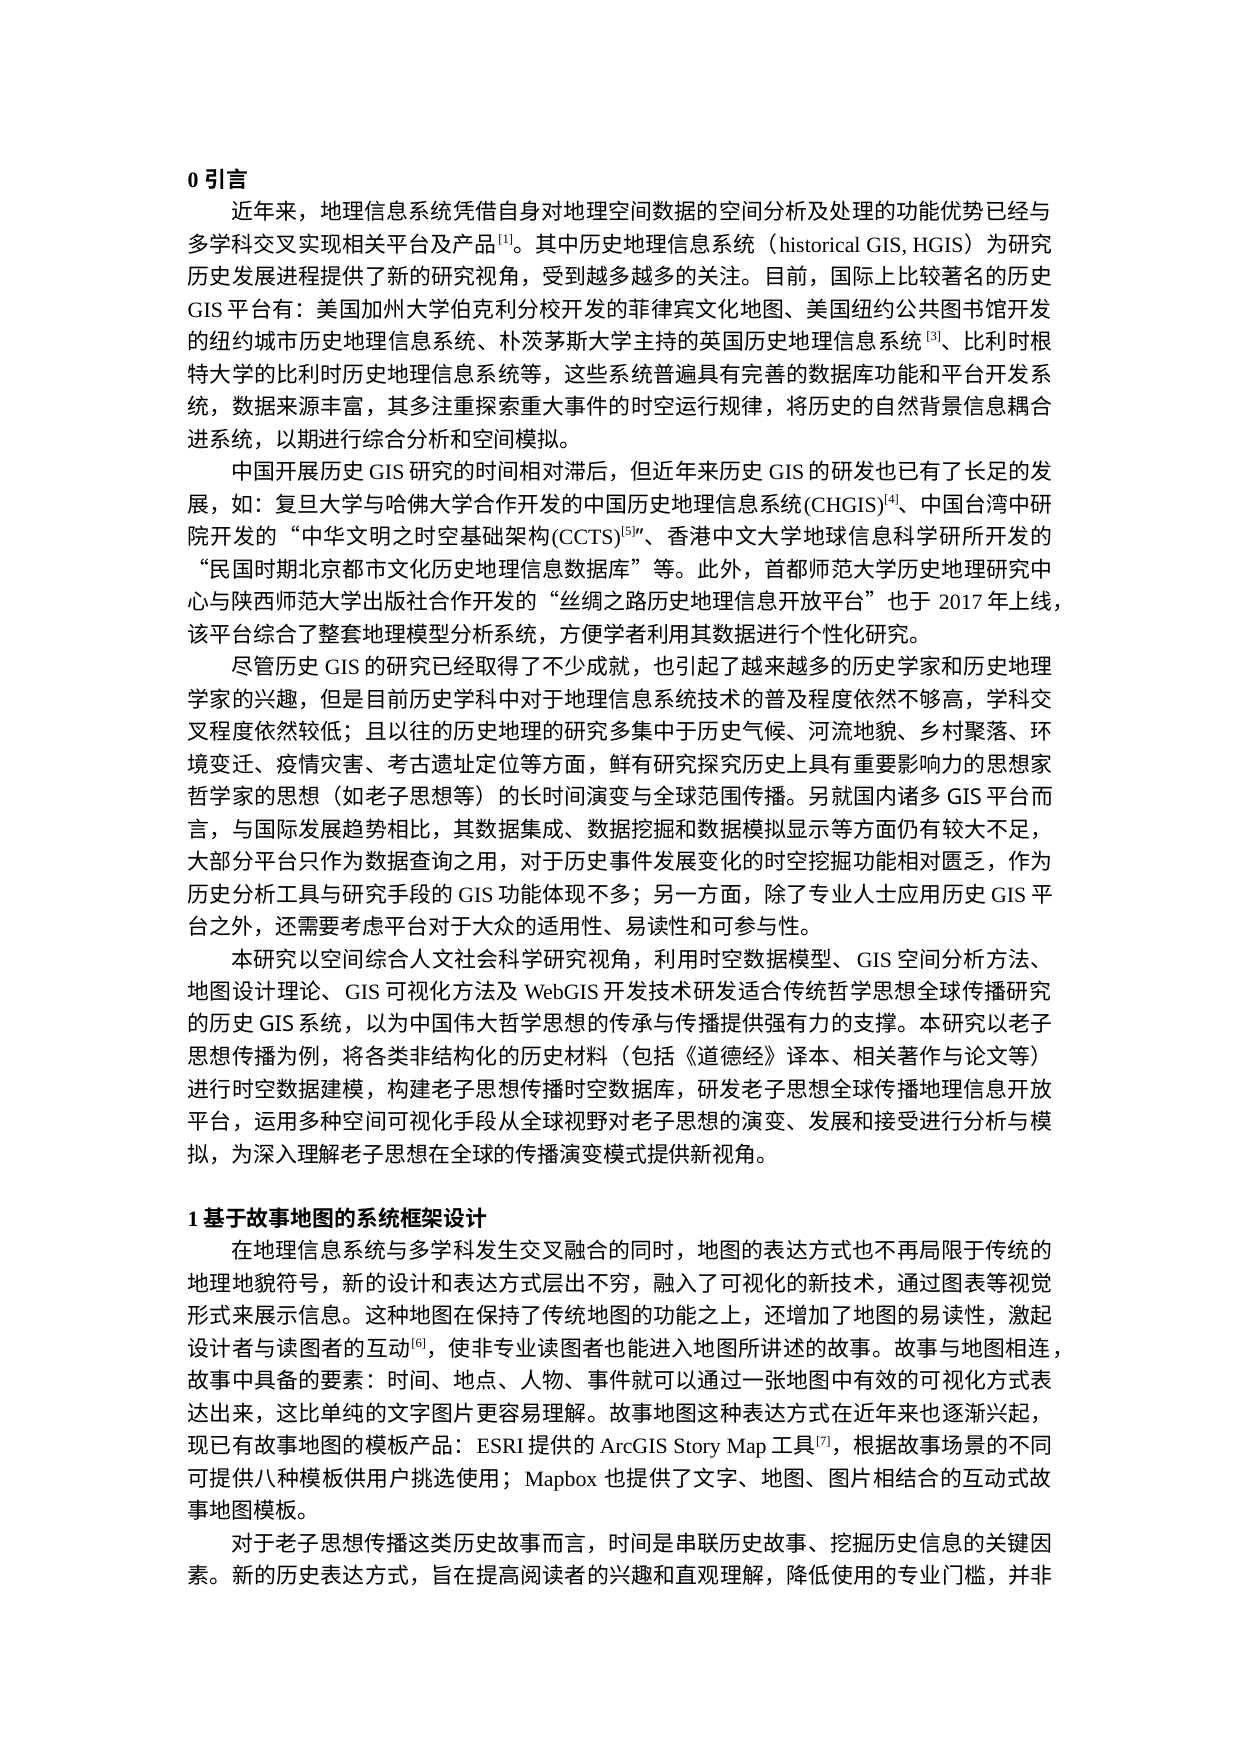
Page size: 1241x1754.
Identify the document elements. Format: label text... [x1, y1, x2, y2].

text 中国开展历史GIS研究的时间相对滞后，但近年来历史GIS的研发也已有了长足的发展，如：复旦大学与哈佛大学合作开发的中国历史地理信息系统(CHGIS)[4]、中国台湾中研院开发的“中华文明之时空基础架构(CCTS)[5]”、香港中文大学地球信息科学研所开发的“民国时期北京都市文化历史地理信息数据库”等。此外，首都师范大学历史地理研究中心与陕西师范大学出版社合作开发的“丝绸之路历史地理信息开放平台”也于2017年上线，该平台综合了整套地理模型分析系统，方便学者利用其数据进行个性化研究。 [187, 454, 1053, 649]
subtitle 0 引言 [187, 162, 1053, 194]
text 在地理信息系统与多学科发生交叉融合的同时，地图的表达方式也不再局限于传统的地理地貌符号，新的设计和表达方式层出不穷，融入了可视化的新技术，通过图表等视觉形式来展示信息。这种地图在保持了传统地图的功能之上，还增加了地图的易读性，激起设计者与读图者的互动[6]，使非专业读图者也能进入地图所讲述的故事。故事与地图相连，故事中具备的要素：时间、地点、人物、事件就可以通过一张地图中有效的可视化方式表达出来，这比单纯的文字图片更容易理解。故事地图这种表达方式在近年来也逐渐兴起，现已有故事地图的模板产品：ESRI提供的ArcGIS Story Map工具[7]，根据故事场景的不同可提供八种模板供用户挑选使用；Mapbox 也提供了文字、地图、图片相结合的互动式故事地图模板。 [187, 1233, 1053, 1525]
text 近年来，地理信息系统凭借自身对地理空间数据的空间分析及处理的功能优势已经与多学科交叉实现相关平台及产品[1]。其中历史地理信息系统（historical GIS, HGIS）为研究历史发展进程提供了新的研究视角，受到越多越多的关注。目前，国际上比较著名的历史GIS平台有：美国加州大学伯克利分校开发的菲律宾文化地图、美国纽约公共图书馆开发的纽约城市历史地理信息系统、朴茨茅斯大学主持的英国历史地理信息系统[3]、比利时根特大学的比利时历史地理信息系统等，这些系统普遍具有完善的数据库功能和平台开发系统，数据来源丰富，其多注重探索重大事件的时空运行规律，将历史的自然背景信息耦合进系统，以期进行综合分析和空间模拟。 [187, 194, 1053, 454]
subtitle 1基于故事地图的系统框架设计 [187, 1201, 1053, 1233]
text 本研究以空间综合人文社会科学研究视角，利用时空数据模型、GIS空间分析方法、地图设计理论、GIS可视化方法及WebGIS开发技术研发适合传统哲学思想全球传播研究的历史GIS系统，以为中国伟大哲学思想的传承与传播提供强有力的支撑。本研究以老子思想传播为例，将各类非结构化的历史材料（包括《道德经》译本、相关著作与论文等）进行时空数据建模，构建老子思想传播时空数据库，研发老子思想全球传播地理信息开放平台，运用多种空间可视化手段从全球视野对老子思想的演变、发展和接受进行分析与模拟，为深入理解老子思想在全球的传播演变模式提供新视角。 [187, 941, 1053, 1169]
text 尽管历史GIS的研究已经取得了不少成就，也引起了越来越多的历史学家和历史地理学家的兴趣，但是目前历史学科中对于地理信息系统技术的普及程度依然不够高，学科交叉程度依然较低；且以往的历史地理的研究多集中于历史气候、河流地貌、乡村聚落、环境变迁、疫情灾害、考古遗址定位等方面，鲜有研究探究历史上具有重要影响力的思想家、哲学家的思想（如老子思想等）的长时间演变与全球范围传播。另就国内诸多GIS平台而言，与国际发展趋势相比，其数据集成、数据挖掘和数据模拟显示等方面仍有较大不足，大部分平台只作为数据查询之用，对于历史事件发展变化的时空挖掘功能相对匮乏，作为历史分析工具与研究手段的GIS功能体现不多；另一方面，除了专业人士应用历史GIS平台之外，还需要考虑平台对于大众的适用性、易读性和可参与性。 [187, 649, 1053, 941]
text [187, 1525, 1053, 1590]
